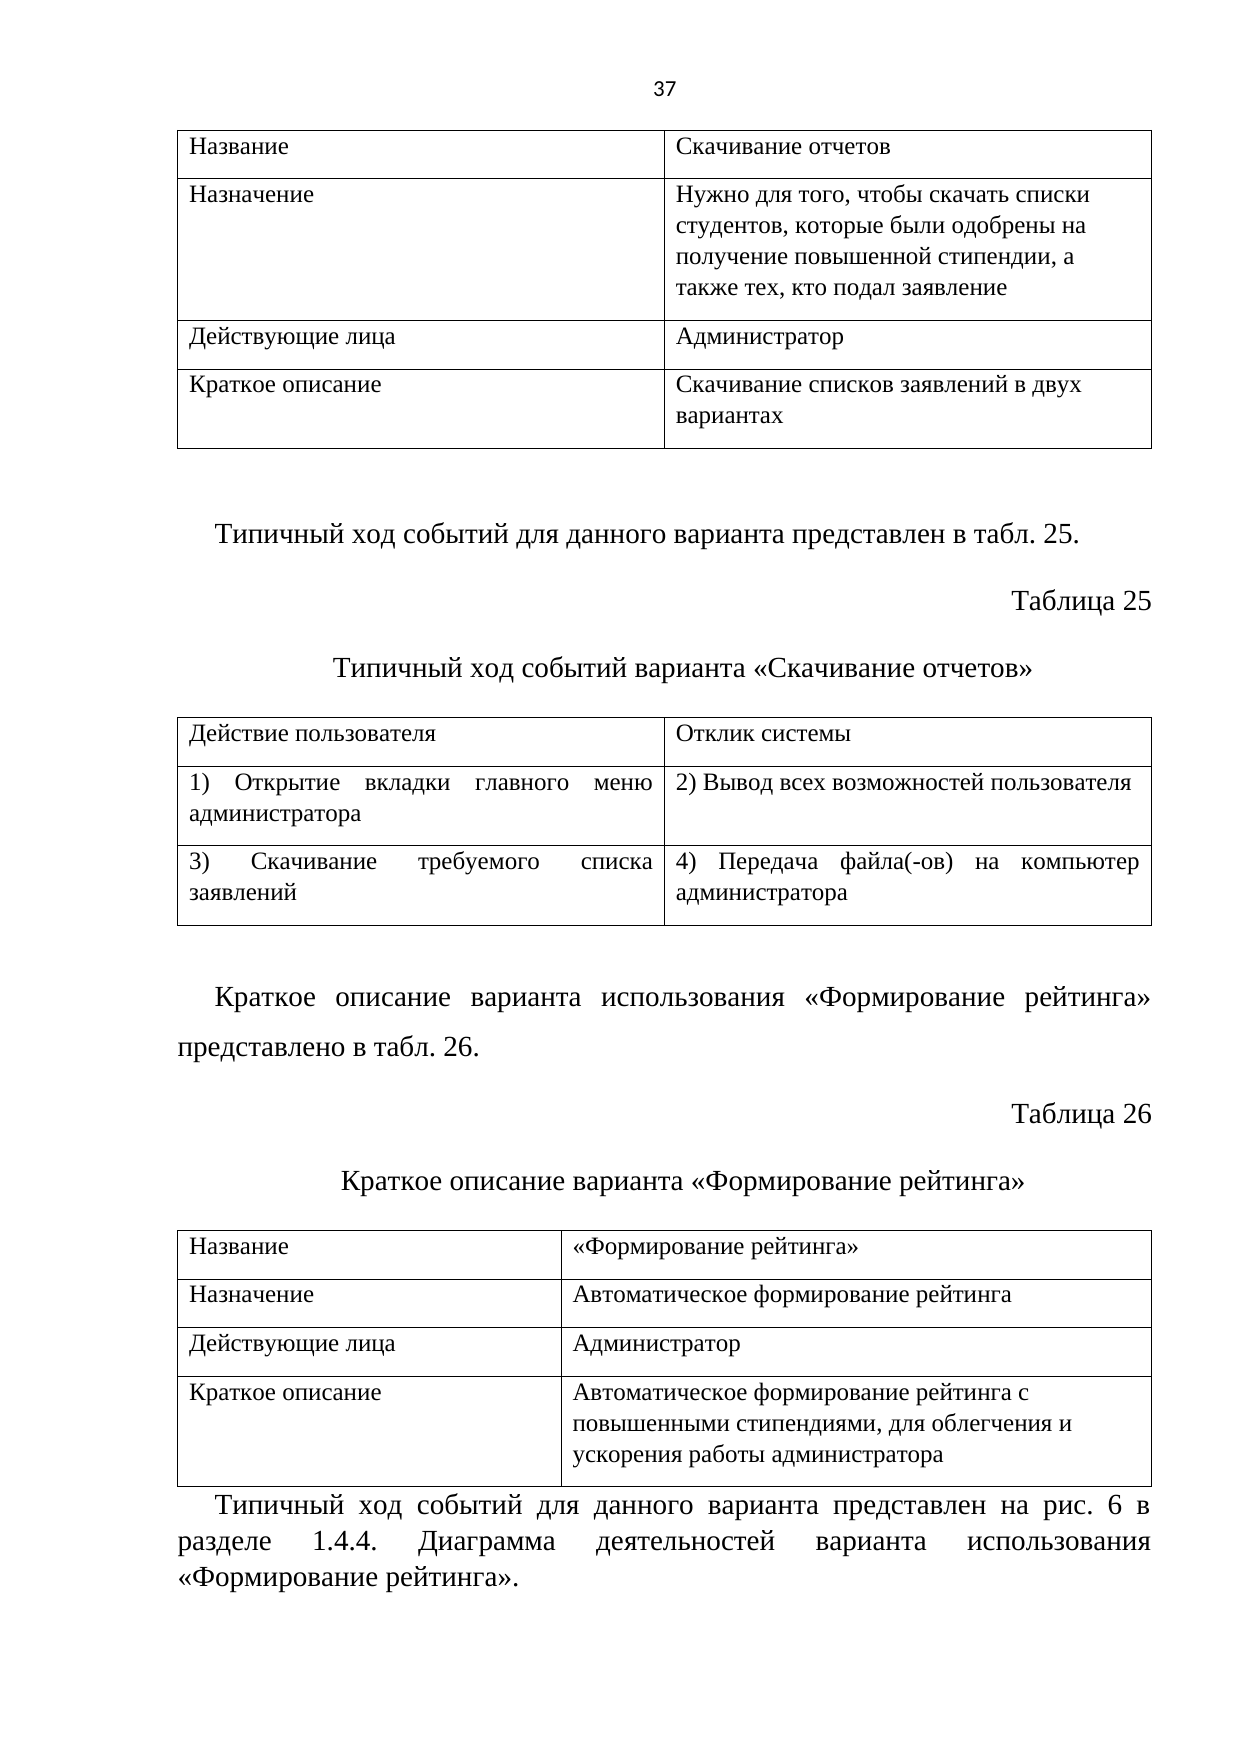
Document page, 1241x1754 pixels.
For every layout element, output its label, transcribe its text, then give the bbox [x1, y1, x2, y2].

table_header Отклик системы [665, 718, 1151, 766]
table_cell 3) Скачивание требуемого списка заявлений [178, 846, 664, 925]
text Типичный ход событий для данного варианта представлен в табл. 25. [177, 516, 1152, 550]
text Таблица 25 [177, 583, 1152, 617]
text Краткое описание варианта использования «Формирование рейтинга» представлено в табл. 26. [177, 979, 1152, 1062]
text Таблица 26 [177, 1096, 1152, 1129]
table_header Действие пользователя [178, 718, 664, 766]
table_cell Автоматическое формирование рейтинга с повышенными стипендиями, для облегчения и ускорения работы администратора [562, 1377, 1151, 1486]
table_cell Автоматическое формирование рейтинга [562, 1280, 1151, 1327]
table_cell Назначение [178, 179, 664, 320]
table_cell Действующие лица [178, 321, 664, 368]
table_cell Администратор [665, 321, 1151, 368]
table_cell Действующие лица [178, 1328, 561, 1376]
text Типичный ход событий для данного варианта представлен на рис. 6 в разделе 1.4.4. Диаграмма деятельностей варианта использования «Формирование рейтинга». [177, 1487, 1152, 1593]
table_cell 4) Передача файла(-ов) на компьютер администратора [665, 846, 1151, 925]
table_cell Краткое описание [178, 1377, 561, 1486]
text Краткое описание варианта «Формирование рейтинга» [177, 1163, 1152, 1196]
table_cell Нужно для того, чтобы скачать списки студентов, которые были одобрены на получение повышенной стипендии, а также тех, кто подал заявление [665, 179, 1151, 320]
table_header Название [178, 1231, 561, 1278]
table_cell Краткое описание [178, 370, 664, 448]
table_header Название [178, 131, 664, 178]
table_cell Назначение [178, 1280, 561, 1327]
table_cell Администратор [562, 1328, 1151, 1376]
table_header Скачивание отчетов [665, 131, 1151, 178]
table_cell 1) Открытие вкладки главного меню администратора [178, 767, 664, 845]
text Типичный ход событий варианта «Скачивание отчетов» [177, 650, 1152, 684]
table_cell Скачивание списков заявлений в двух вариантах [665, 370, 1151, 448]
table_cell 2) Вывод всех возможностей пользователя [665, 767, 1151, 845]
table_header «Формирование рейтинга» [562, 1231, 1151, 1278]
